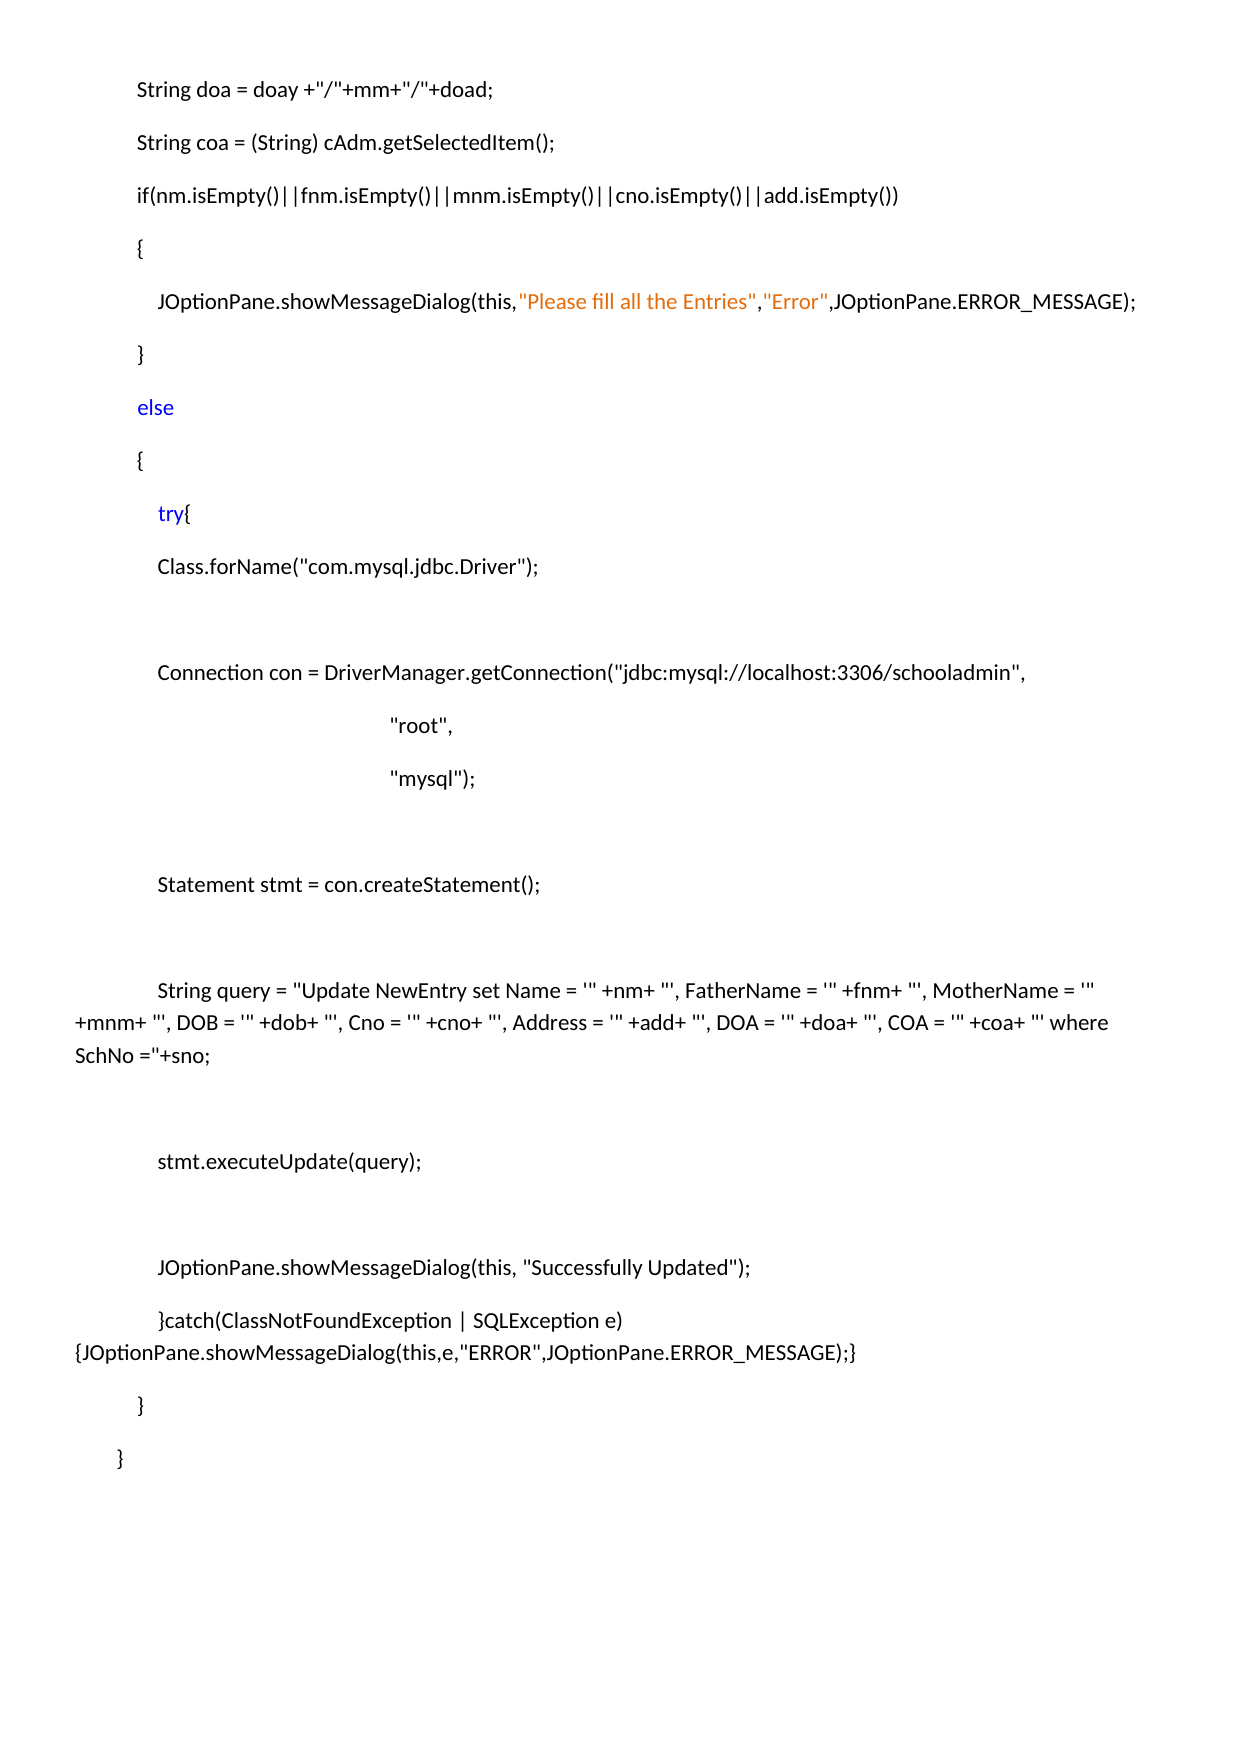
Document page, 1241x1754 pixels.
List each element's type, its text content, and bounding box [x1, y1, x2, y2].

text Connection con = DriverManager.getConnection("jdbc:mysql://localhost:3306/schooladmin", [75, 658, 1165, 686]
text }catch(ClassNotFoundException | SQLException e){JOptionPane.showMessageDialog(this,e,"ERROR",JOptionPane.ERROR_MESSAGE);} [75, 1306, 1165, 1366]
text String coa = (String) cAdm.getSelectedItem(); [75, 128, 1165, 156]
text else [75, 393, 1165, 421]
text "root", [75, 711, 1165, 739]
text if(nm.isEmpty()||fnm.isEmpty()||mnm.isEmpty()||cno.isEmpty()||add.isEmpty()) [75, 181, 1165, 209]
text JOptionPane.showMessageDialog(this, "Successfully Updated"); [75, 1253, 1165, 1281]
text String query = "Update NewEntry set Name = '" +nm+ "', FatherName = '" +fnm+ "', MotherName = '" +mnm+ "', DOB = '" +dob+ "', Cno = '" +cno+ "', Address = '" +add+ "', DOA = '" +doa+ "', COA = '" +coa+ "' where SchNo ="+sno; [75, 976, 1165, 1069]
text } [75, 340, 1165, 368]
text try{ [75, 499, 1165, 527]
text Statement stmt = con.createStatement(); [75, 870, 1165, 898]
text String doa = doay +"/"+mm+"/"+doad; [75, 75, 1165, 103]
text Class.forName("com.mysql.jdbc.Driver"); [75, 552, 1165, 580]
text } [75, 1444, 1165, 1472]
text stmt.executeUpdate(query); [75, 1147, 1165, 1175]
text } [75, 1391, 1165, 1419]
text { [75, 446, 1165, 474]
text { [75, 234, 1165, 262]
text JOptionPane.showMessageDialog(this,"Please fill all the Entries","Error",JOptionPane.ERROR_MESSAGE); [75, 287, 1165, 315]
text "mysql"); [75, 764, 1165, 792]
